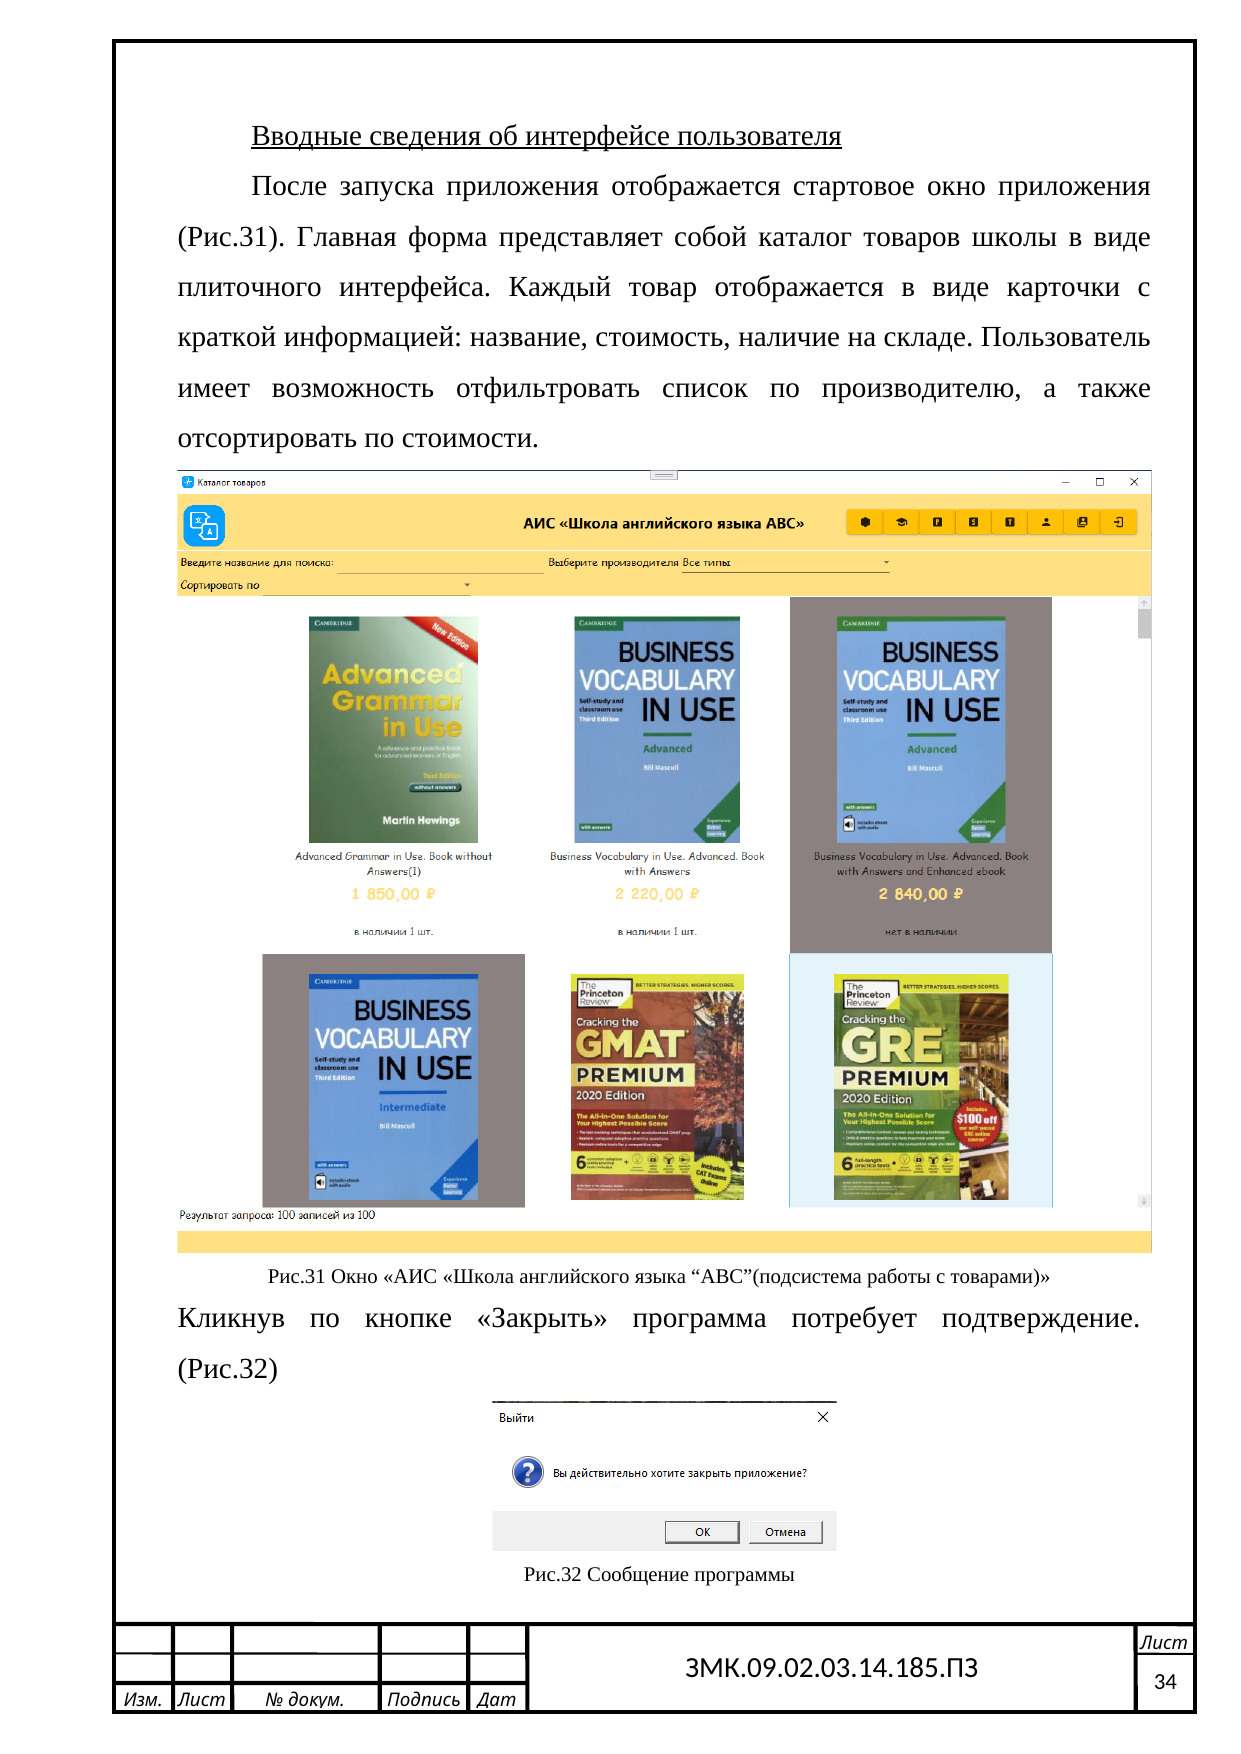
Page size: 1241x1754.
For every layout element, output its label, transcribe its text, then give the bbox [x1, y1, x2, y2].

picture [492, 1401, 837, 1551]
text Рис.32 Сообщение программы [177, 1562, 1141, 1586]
text После запуска приложения отображается стартовое окно приложения (Рис.31). Главная форма представляет собой каталог товаров школы в виде плиточного интерфейса. Каждый товар отображается в виде карточки с краткой информацией: название, стоимость, наличие на складе. Пользователь имеет возможность отфильтровать список по производителю, а также отсортировать по стоимости. [177, 168, 1152, 453]
text Рис.31 Окно «АИС «Школа английского языка “ABC”(подсистема работы с товарами)» [177, 1264, 1141, 1288]
text Вводные сведения об интерфейсе пользователя [177, 118, 1152, 152]
picture [177, 470, 1152, 1253]
text Кликнув по кнопке «Закрыть» программа потребует подтверждение. (Рис.32) [177, 1301, 1141, 1384]
